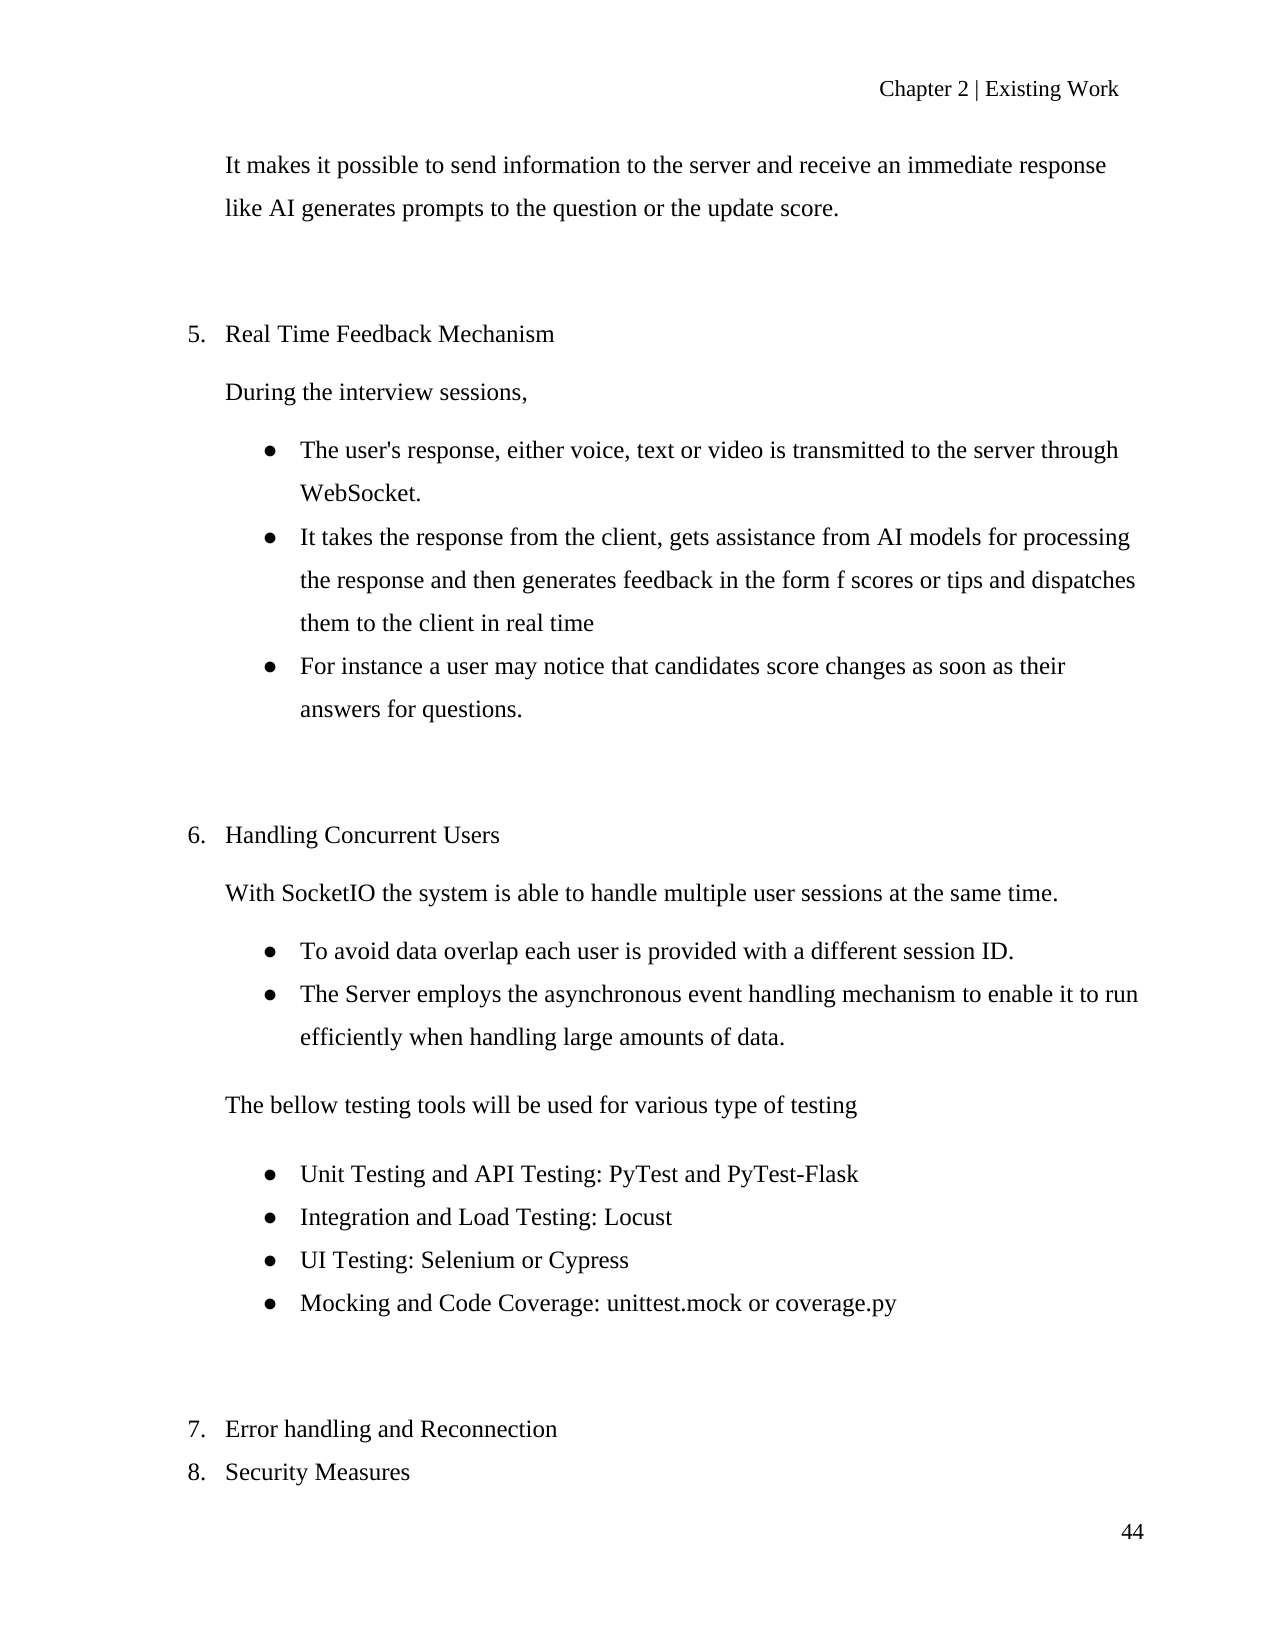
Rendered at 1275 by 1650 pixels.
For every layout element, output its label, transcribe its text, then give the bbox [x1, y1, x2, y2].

list The Server employs the asynchronous event handling mechanism to enable it to run efficiently when handling large amounts of data. [262, 979, 1144, 1051]
list To avoid data overlap each user is provided with a different session ID. [262, 936, 1144, 965]
list For instance a user may notice that candidates score changes as soon as their answers for questions. [262, 651, 1144, 723]
text During the interview sessions, [225, 377, 1144, 406]
text The bellow testing tools will be used for various type of testing [150, 1091, 1144, 1119]
list Handling Concurrent Users [187, 820, 1144, 849]
list It takes the response from the client, gets assistance from AI models for processing the response and then generates feedback in the form f scores or tips and dispatches them to the client in real time [262, 522, 1144, 637]
list Mocking and Code Coverage: unittest.mock or coverage.py [262, 1288, 1144, 1317]
list The user's response, either voice, text or video is transmitted to the server through WebSocket. [262, 435, 1144, 507]
list Security Measures [187, 1457, 1144, 1486]
list Unit Testing and API Testing: PyTest and PyTest-Flask [262, 1159, 1144, 1187]
list Real Time Feedback Mechanism [187, 319, 1144, 348]
list Integration and Load Testing: Locust [262, 1202, 1144, 1231]
list Error handling and Reconnection [187, 1414, 1144, 1443]
text It makes it possible to send information to the server and receive an immediate response like AI generates prompts to the question or the update score. [225, 150, 1144, 222]
list UI Testing: Selenium or Cypress [262, 1245, 1144, 1274]
text With SocketIO the system is able to handle multiple user sessions at the same time. [225, 878, 1144, 907]
